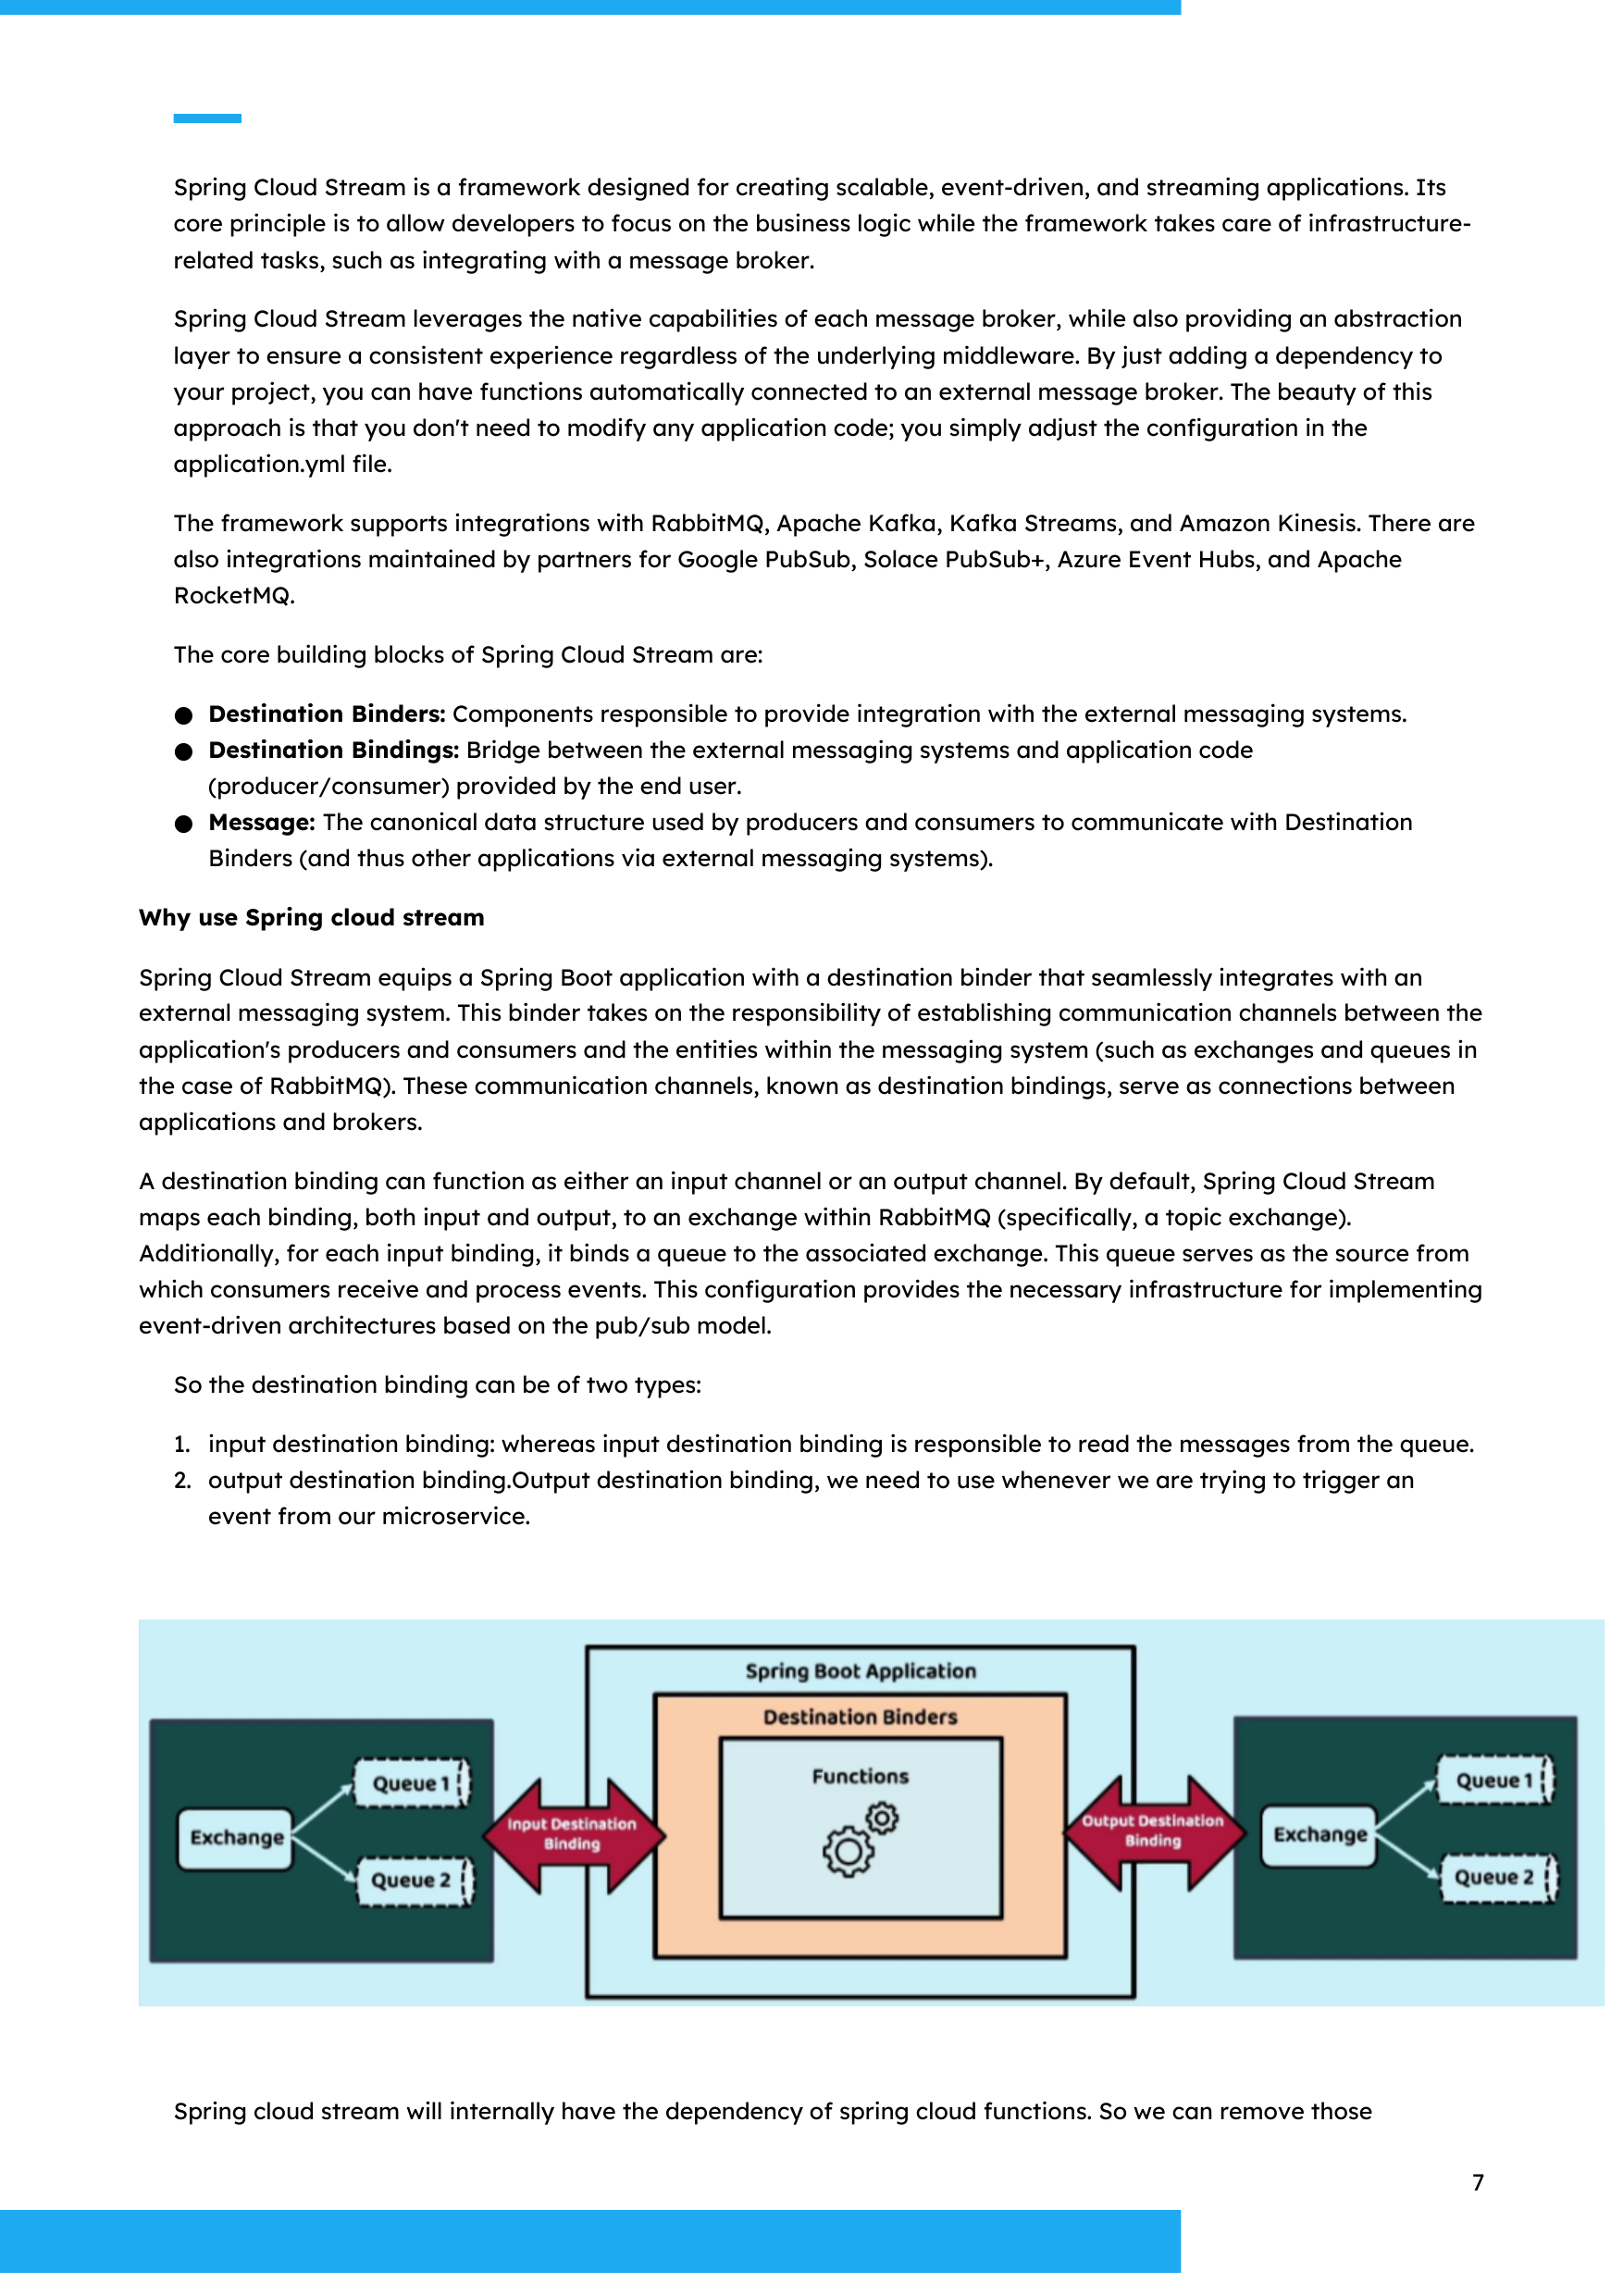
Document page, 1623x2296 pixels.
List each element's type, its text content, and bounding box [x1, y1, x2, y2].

list output destination binding.Output destination binding, we need to use whenever we are trying to trigger an event from our microservice. [173, 1466, 1484, 1531]
text Spring Cloud Stream is a framework designed for creating scalable, event-driven, and streaming applications. Its core principle is to allow developers to focus on the business logic while the framework takes care of infrastructure-related tasks, such as integrating with a message broker. [173, 173, 1484, 274]
picture [173, 114, 242, 123]
picture [139, 1620, 1605, 2006]
text A destination binding can function as either an input channel or an output channel. By default, Spring Cloud Stream maps each binding, both input and output, to an exchange within RabbitMQ (specifically, a topic exchange). Additionally, for each input binding, it binds a queue to the associated exchange. This queue serves as the source from which consumers receive and process events. This configuration provides the necessary infrastructure for implementing event-driven architectures based on the pub/sub model. [139, 1166, 1484, 1340]
text Spring Cloud Stream equips a Spring Boot application with a destination binder that seamlessly integrates with an external messaging system. This binder takes on the responsibility of establishing communication channels between the application's producers and consumers and the entities within the messaging system (such as exchanges and queues in the case of RabbitMQ). These communication channels, known as destination bindings, serve as connections between applications and brokers. [139, 962, 1484, 1136]
text Why use Spring cloud stream [139, 903, 1484, 932]
text The framework supports integrations with RabbitMQ, Apache Kafka, Kafka Streams, and Amazon Kinesis. There are also integrations maintained by partners for Google PubSub, Solace PubSub+, Azure Event Hubs, and Apache RocketMQ. [173, 508, 1484, 610]
picture [0, 2210, 1182, 2273]
list Message: The canonical data structure used by producers and consumers to communicate with Destination Binders (and thus other applications via external messaging systems). [173, 808, 1484, 873]
text Spring cloud stream will internally have the dependency of spring cloud functions. So we can remove those [173, 2096, 1484, 2125]
list Destination Binders: Components responsible to provide integration with the external messaging systems. [173, 700, 1484, 728]
picture [0, 0, 1182, 15]
list Destination Bindings: Bridge between the external messaging systems and application code (producer/consumer) provided by the end user. [173, 735, 1484, 800]
text Spring Cloud Stream leverages the native capabilities of each message broker, while also providing an abstraction layer to ensure a consistent experience regardless of the underlying middleware. By just adding a dependency to your project, you can have functions automatically connected to an external message broker. The beauty of this approach is that you don't need to modify any application code; you simply adjust the configuration in the application.yml file. [173, 304, 1484, 478]
text The core building blocks of Spring Cloud Stream are: [173, 639, 1484, 669]
text So the destination binding can be of two types: [173, 1371, 1484, 1399]
list input destination binding: whereas input destination binding is responsible to read the messages from the queue. [173, 1429, 1484, 1458]
